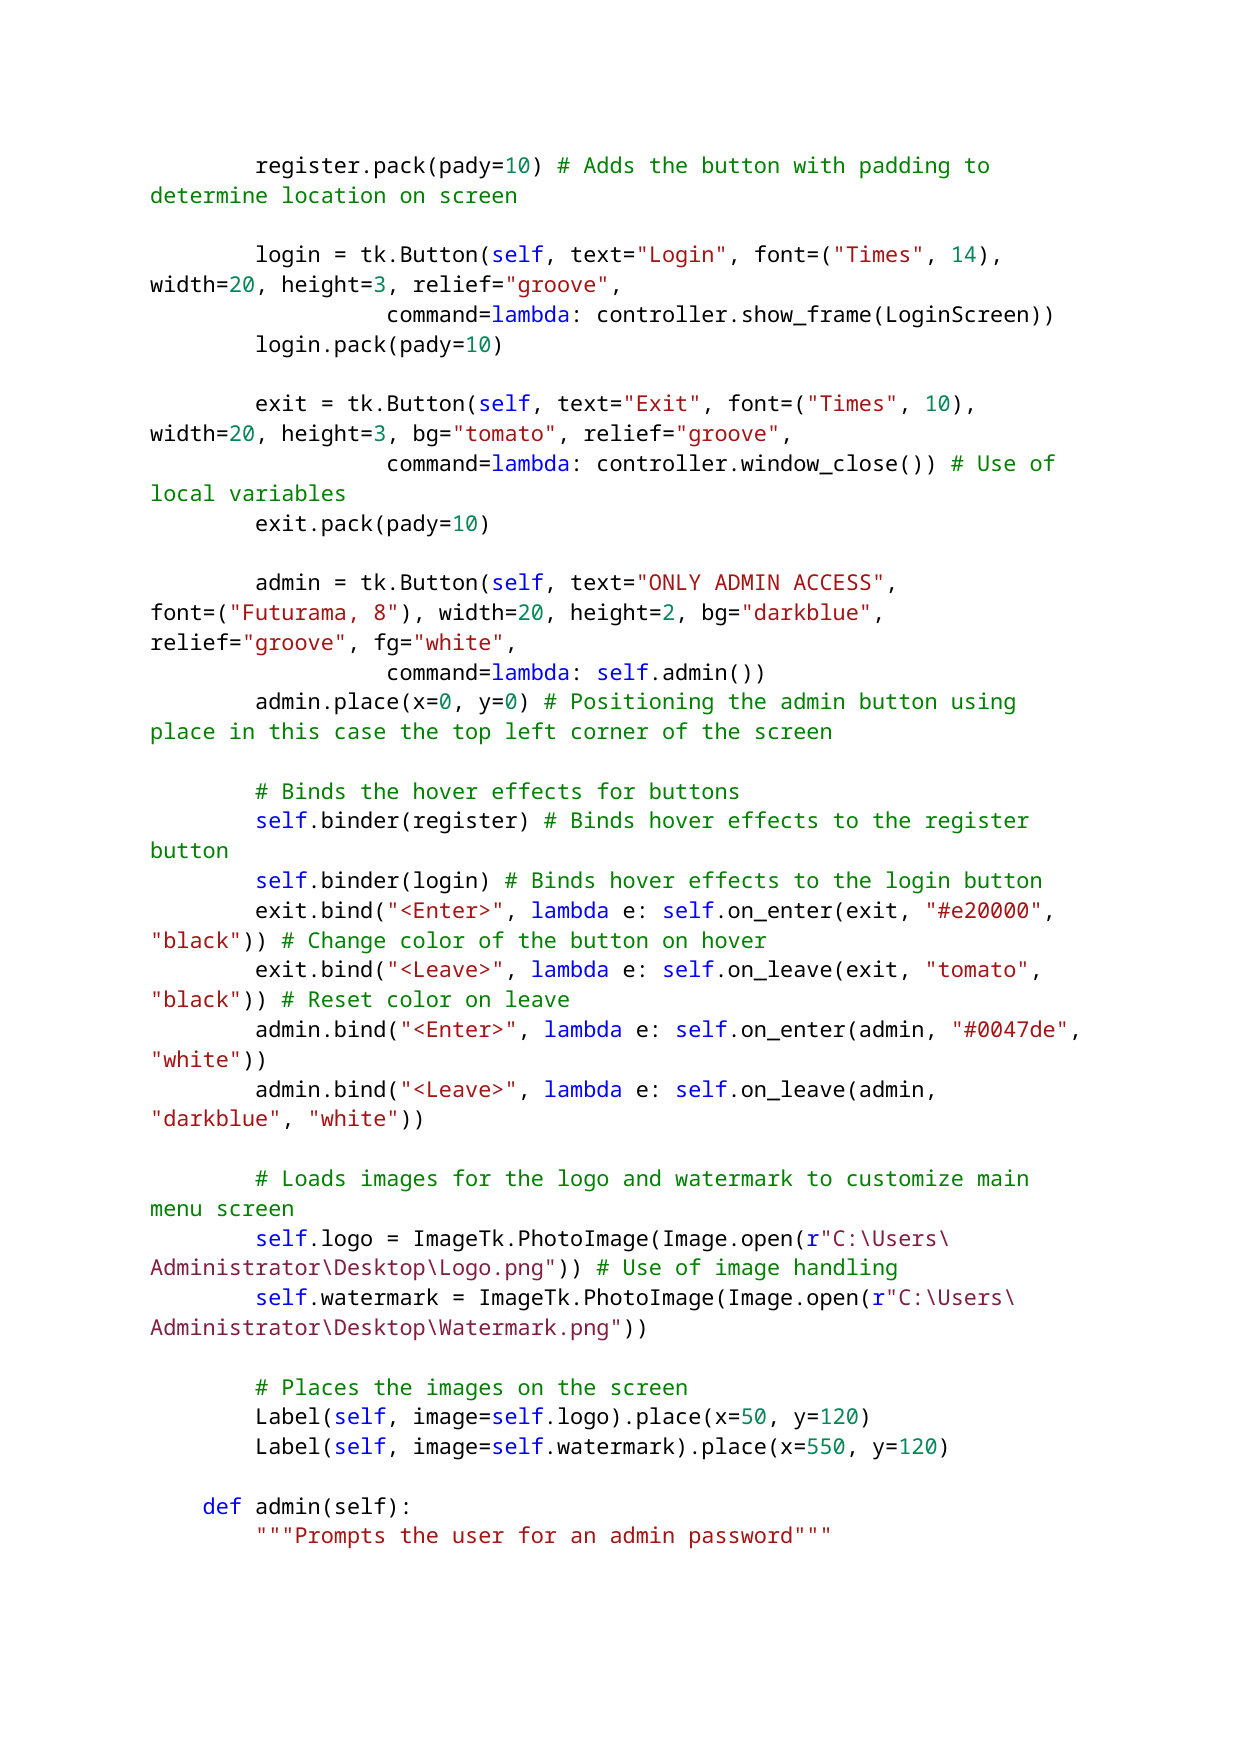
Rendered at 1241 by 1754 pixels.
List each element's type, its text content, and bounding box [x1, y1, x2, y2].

text self.watermark = ImageTk.PhotoImage(Image.open(r"C:\Users\Administrator\Desktop\Watermark.png")) [150, 1282, 1090, 1342]
text admin.bind("<Leave>", lambda e: self.on_leave(admin, "darkblue", "white")) [150, 1073, 1090, 1133]
text admin = tk.Button(self, text="ONLY ADMIN ACCESS", font=("Futurama, 8"), width=20, height=2, bg="darkblue", relief="groove", fg="white", [150, 567, 1090, 656]
text login = tk.Button(self, text="Login", font=("Times", 14), width=20, height=3, relief="groove", [150, 239, 1090, 299]
text exit.pack(pady=10) [150, 507, 1090, 537]
text # Loads images for the logo and watermark to customize main menu screen [150, 1163, 1090, 1222]
text Label(self, image=self.watermark).place(x=550, y=120) [150, 1431, 1090, 1461]
text self.binder(login) # Binds hover effects to the login button [150, 865, 1090, 895]
text def admin(self): [150, 1491, 1090, 1520]
text """Prompts the user for an admin password""" [150, 1520, 1090, 1550]
text exit.bind("<Leave>", lambda e: self.on_leave(exit, "tomato", "black")) # Reset color on leave [150, 954, 1090, 1014]
text # Binds the hover effects for buttons [150, 776, 1090, 805]
text # Places the images on the screen [150, 1371, 1090, 1401]
text admin.bind("<Enter>", lambda e: self.on_enter(admin, "#0047de", "white")) [150, 1014, 1090, 1073]
text command=lambda: self.admin()) [150, 656, 1090, 686]
text command=lambda: controller.window_close()) # Use of local variables [150, 448, 1090, 507]
text self.logo = ImageTk.PhotoImage(Image.open(r"C:\Users\Administrator\Desktop\Logo.png")) # Use of image handling [150, 1222, 1090, 1282]
text Label(self, image=self.logo).place(x=50, y=120) [150, 1401, 1090, 1431]
text self.binder(register) # Binds hover effects to the register button [150, 805, 1090, 865]
text register.pack(pady=10) # Adds the button with padding to determine location on screen [150, 150, 1090, 209]
text admin.place(x=0, y=0) # Positioning the admin button using place in this case the top left corner of the screen [150, 686, 1090, 746]
text command=lambda: controller.show_frame(LoginScreen)) [150, 299, 1090, 329]
text exit.bind("<Enter>", lambda e: self.on_enter(exit, "#e20000", "black")) # Change color of the button on hover [150, 895, 1090, 954]
text login.pack(pady=10) [150, 329, 1090, 358]
text exit = tk.Button(self, text="Exit", font=("Times", 10), width=20, height=3, bg="tomato", relief="groove", [150, 388, 1090, 448]
